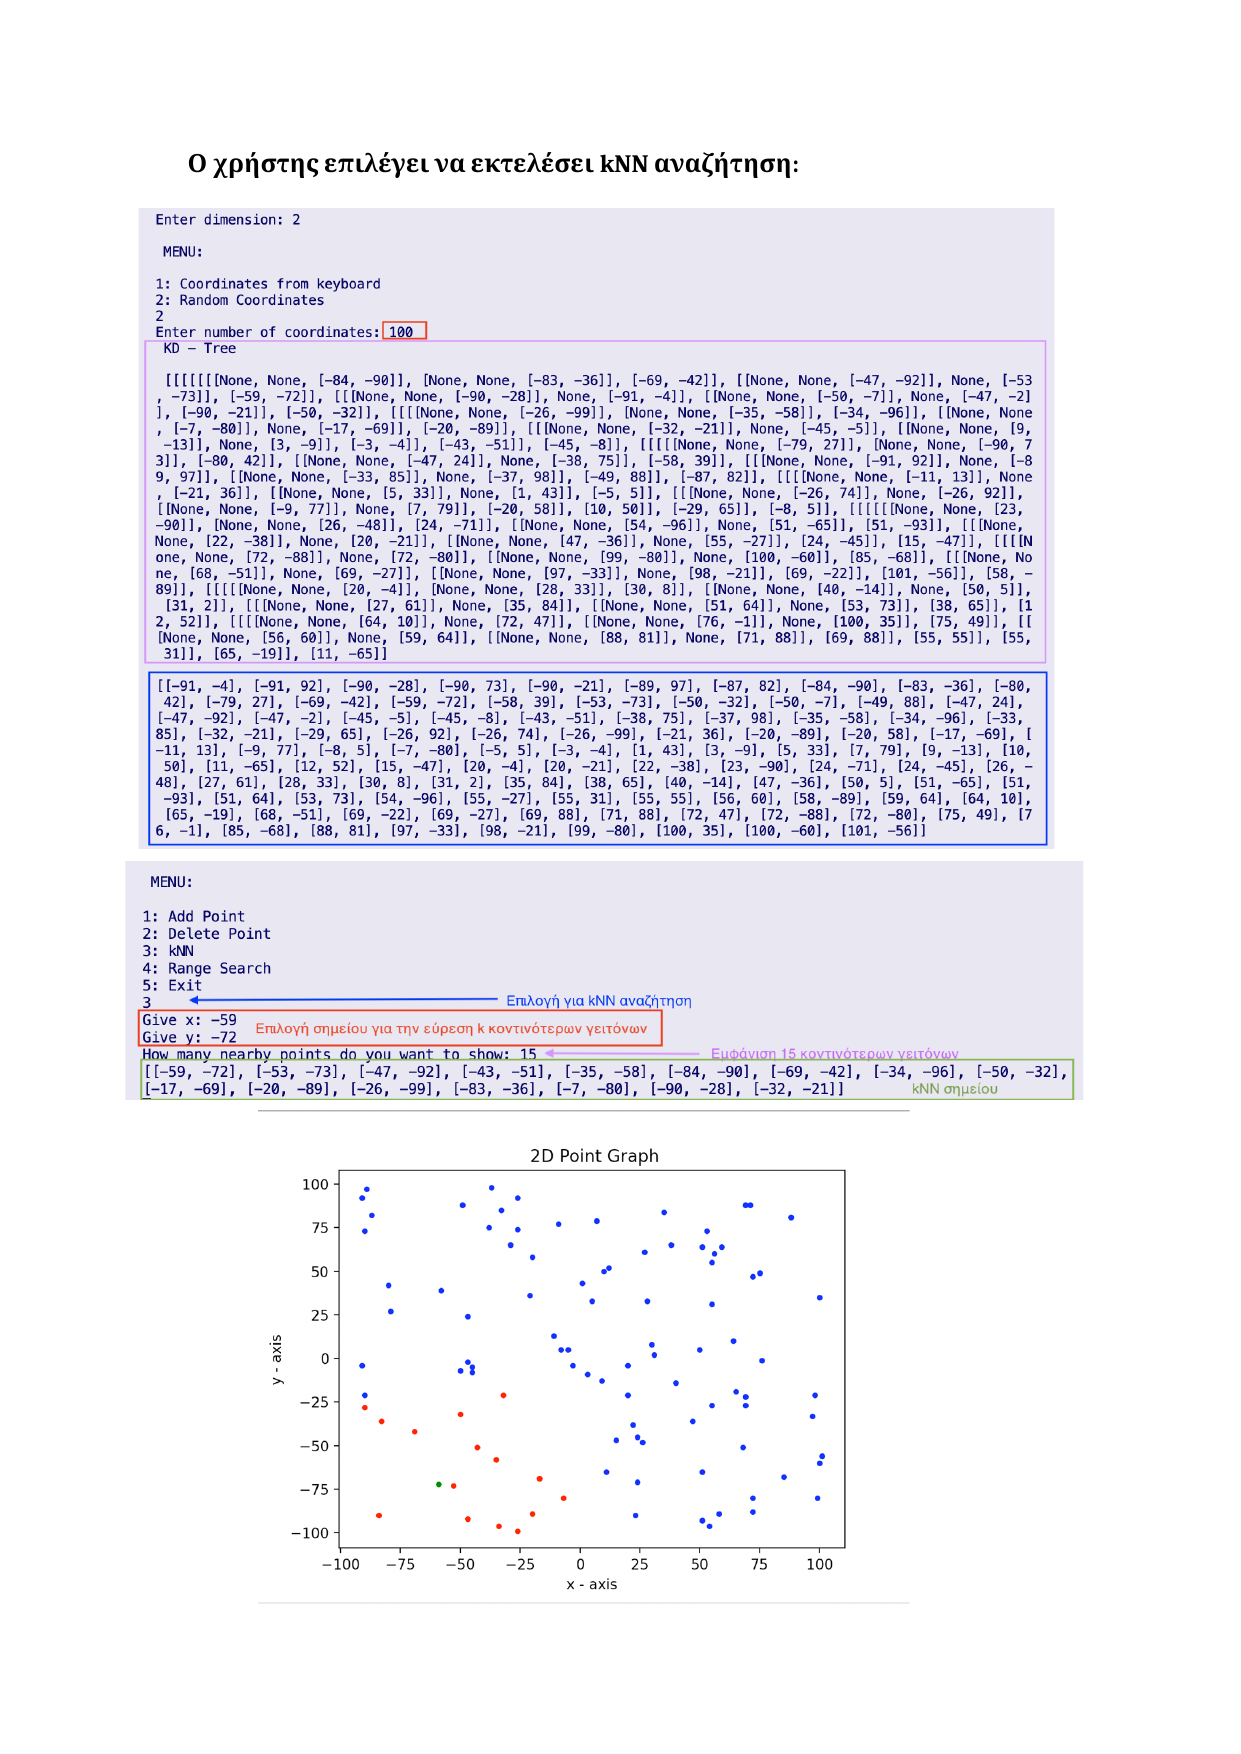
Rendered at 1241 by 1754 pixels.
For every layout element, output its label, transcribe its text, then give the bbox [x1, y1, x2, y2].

picture [138, 208, 1055, 849]
picture [125, 861, 1084, 1100]
picture [258, 1110, 910, 1604]
text Ο χρήστης επιλέγει να εκτελέσει kNN αναζήτηση: [187, 150, 1053, 179]
